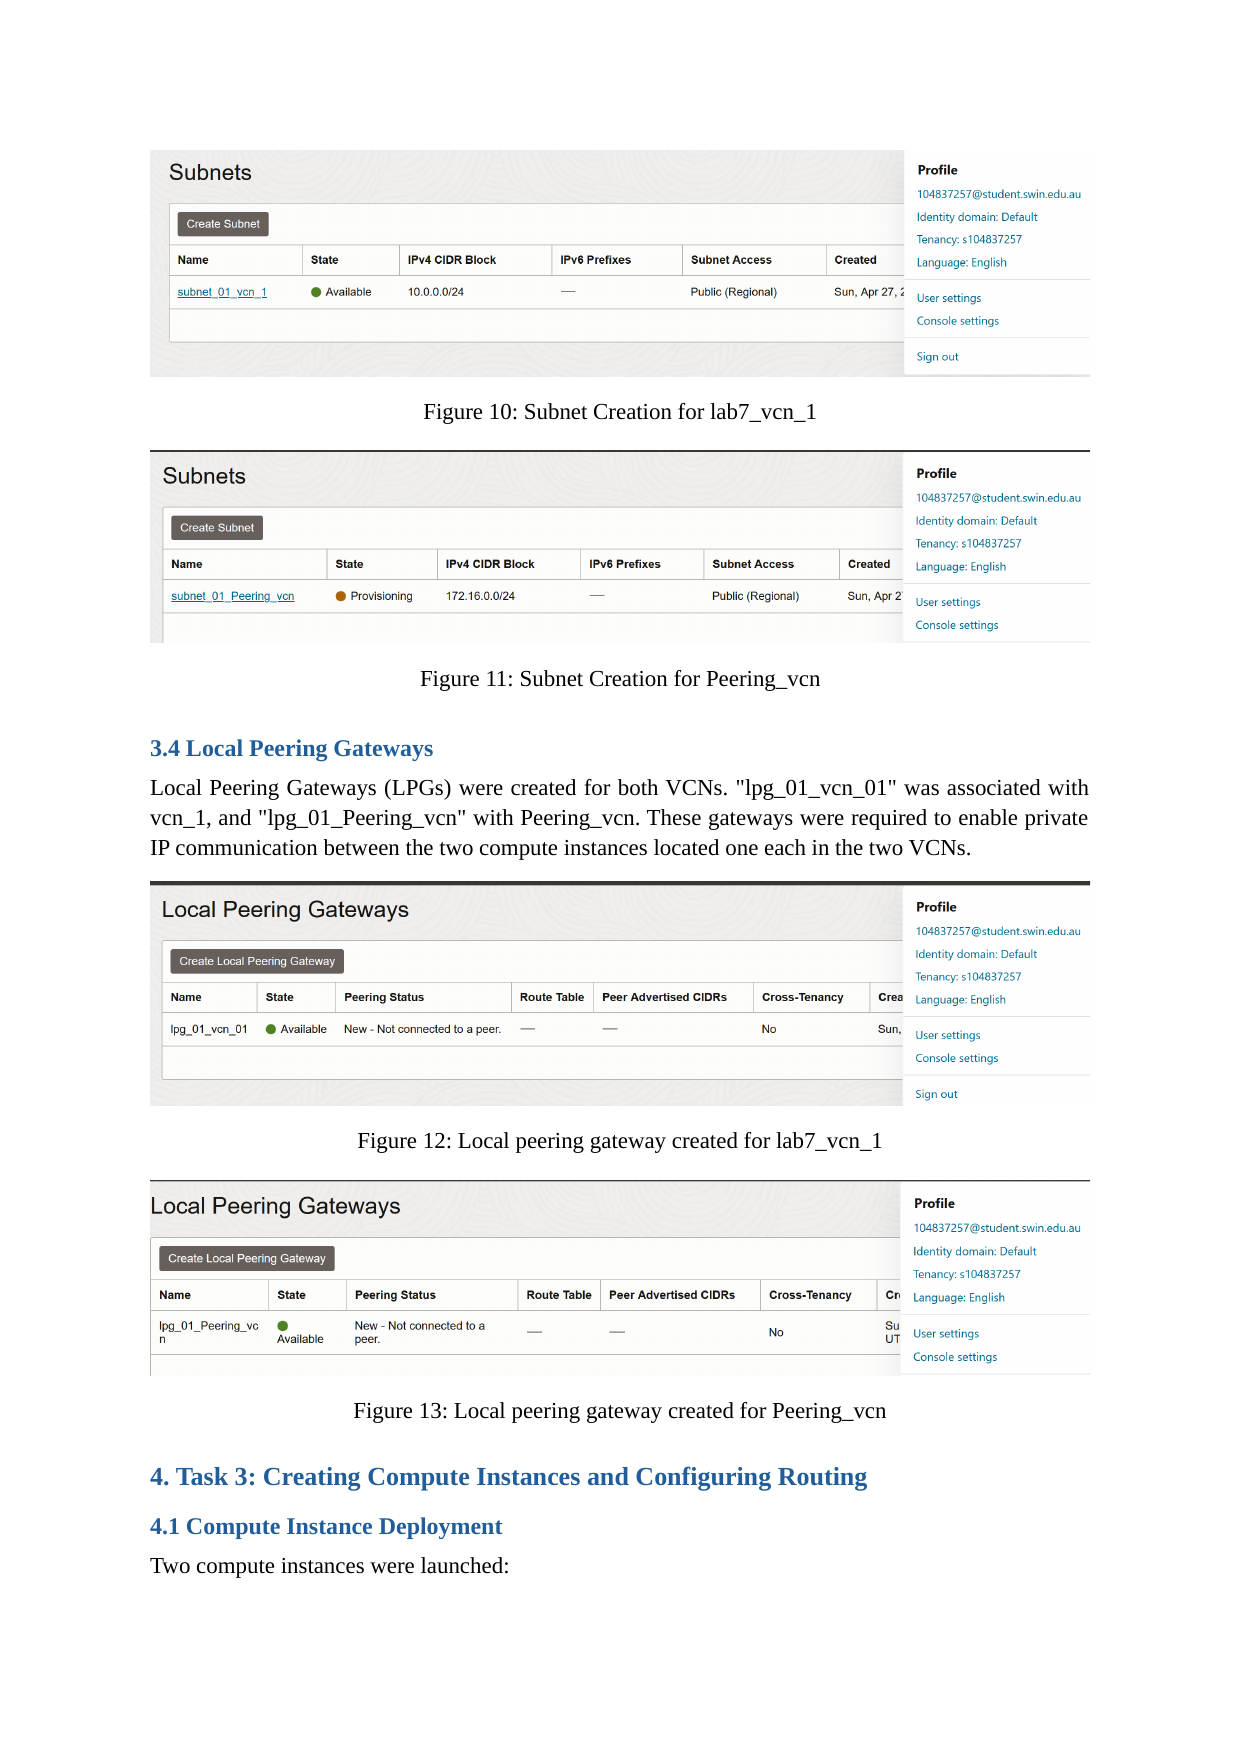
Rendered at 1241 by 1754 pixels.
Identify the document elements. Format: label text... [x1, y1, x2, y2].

picture [150, 150, 1091, 377]
text Two compute instances were launched: [150, 1552, 1090, 1578]
subtitle 3.4 Local Peering Gateways [150, 734, 1090, 762]
picture [150, 450, 1091, 643]
picture [150, 881, 1091, 1106]
subtitle 4. Task 3: Creating Compute Instances and Configuring Routing [150, 1461, 1090, 1491]
text Figure 13: Local peering gateway created for Peering_vcn [150, 1397, 1090, 1423]
subtitle 4.1 Compute Instance Deployment [150, 1512, 1090, 1540]
text Figure 11: Subnet Creation for Peering_vcn [150, 665, 1090, 691]
picture [150, 1180, 1091, 1376]
text Figure 12: Local peering gateway created for lab7_vcn_1 [150, 1127, 1090, 1153]
text Figure 10: Subnet Creation for lab7_vcn_1 [150, 398, 1090, 424]
text Local Peering Gateways (LPGs) were created for both VCNs. "lpg_01_vcn_01" was associated with vcn_1, and "lpg_01_Peering_vcn" with Peering_vcn. These gateways were required to enable private IP communication between the two compute instances located one each in the two VCNs. [150, 774, 1090, 861]
